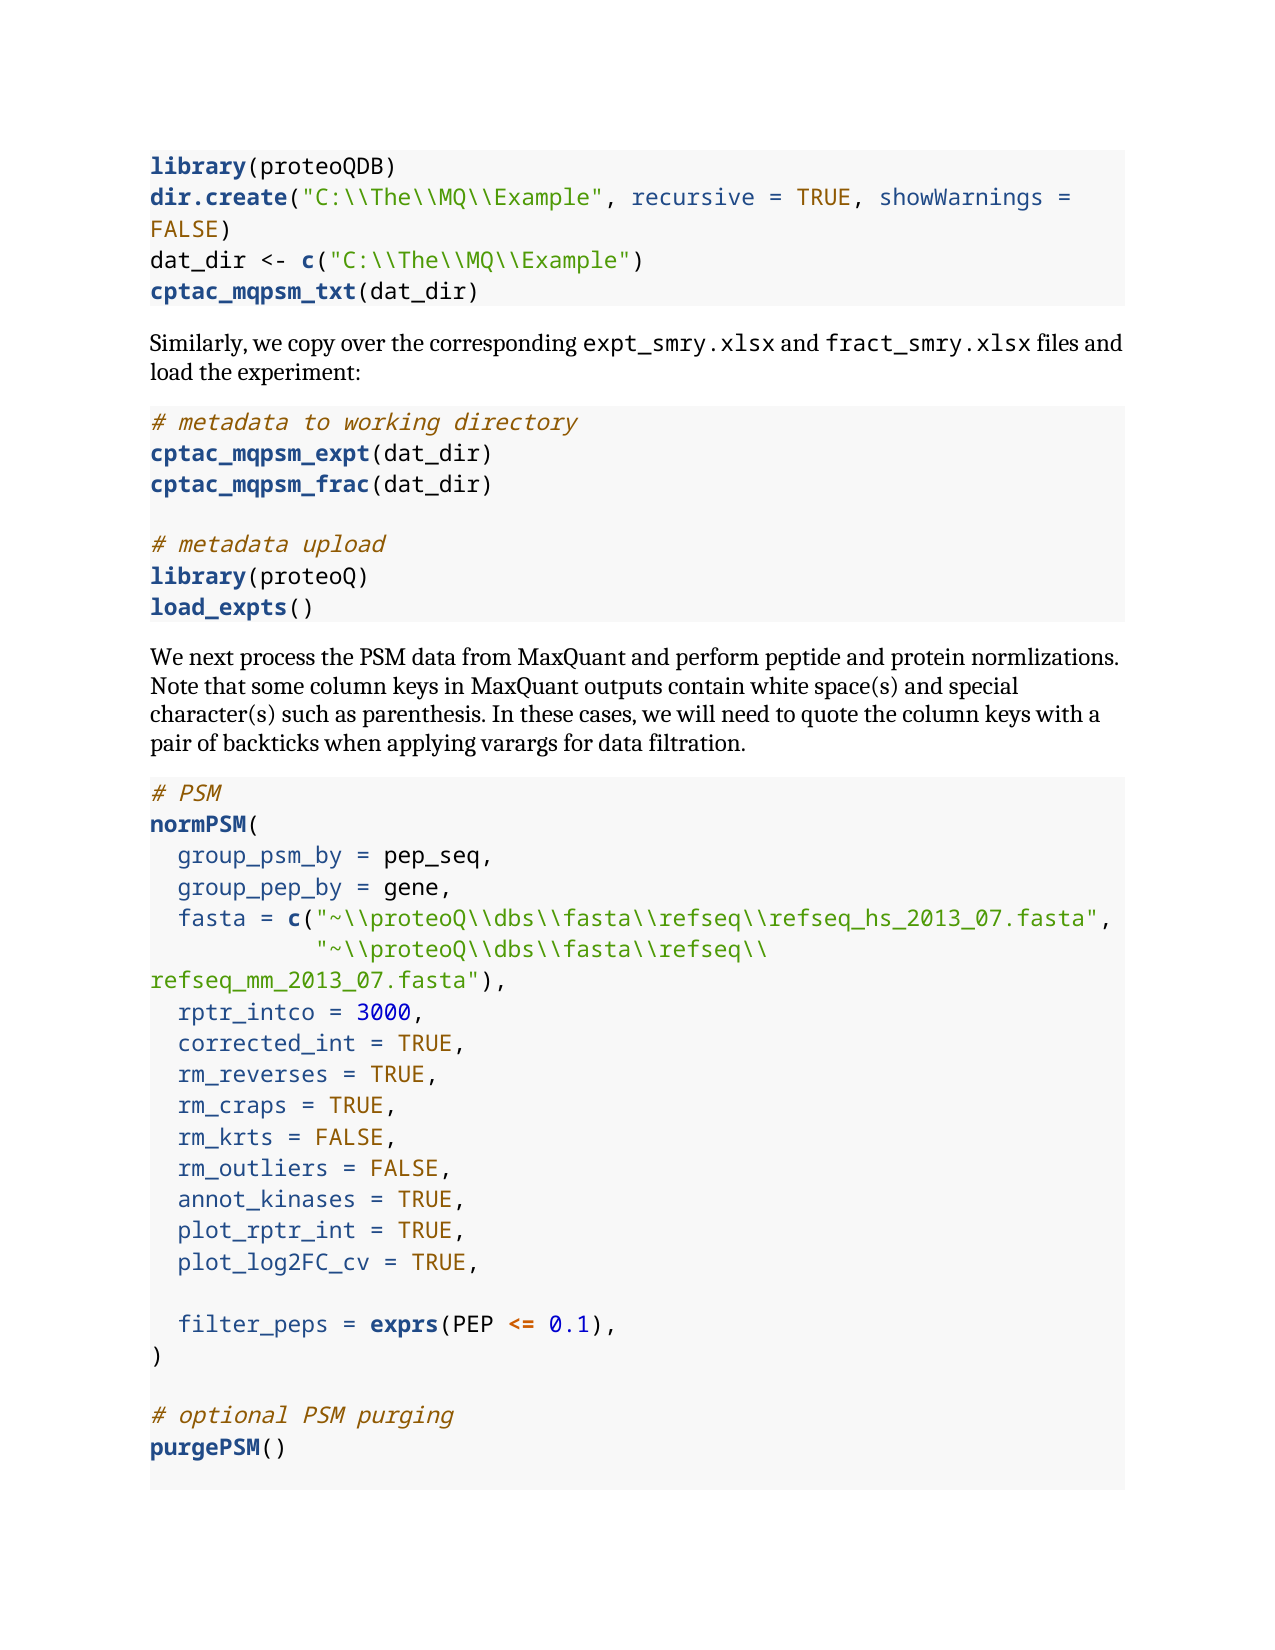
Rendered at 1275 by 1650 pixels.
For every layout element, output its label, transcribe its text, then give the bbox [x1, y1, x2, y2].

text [150, 777, 1125, 1490]
text # metadata to working directory cptac_mqpsm_expt(dat_dir) cptac_mqpsm_frac(dat_dir) # metadata upload library(proteoQ) load_expts() [150, 406, 1125, 622]
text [150, 150, 1125, 306]
text Similarly, we copy over the corresponding expt_smry.xlsx and fract_smry.xlsx files and load the experiment: [150, 327, 1125, 387]
text We next process the PSM data from MaxQuant and perform peptide and protein normlizations. Note that some column keys in MaxQuant outputs contain white space(s) and special character(s) such as parenthesis. In these cases, we will need to quote the column keys with a pair of backticks when applying varargs for data filtration. [150, 643, 1125, 758]
